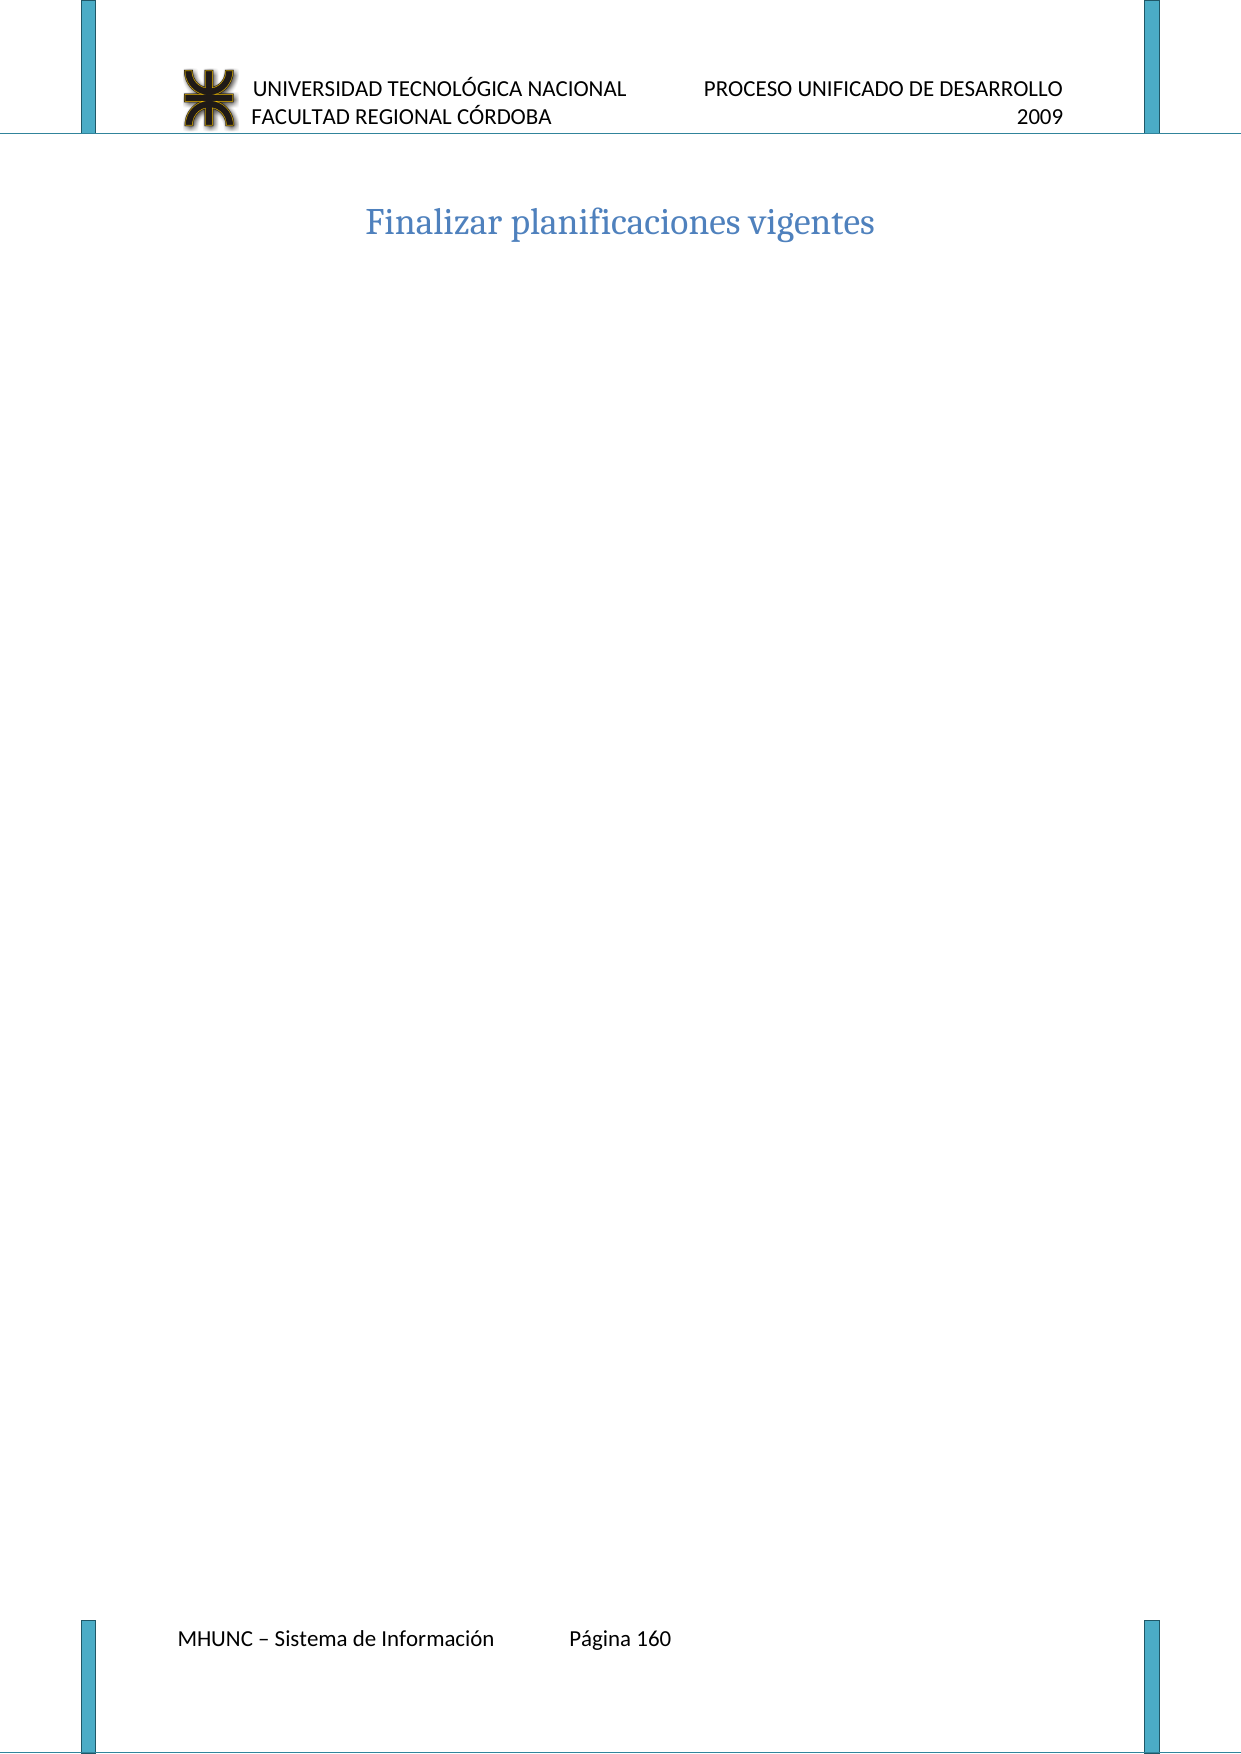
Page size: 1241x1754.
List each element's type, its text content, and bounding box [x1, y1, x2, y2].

subtitle Finalizar planificaciones vigentes [177, 201, 1063, 244]
picture [182, 68, 239, 132]
